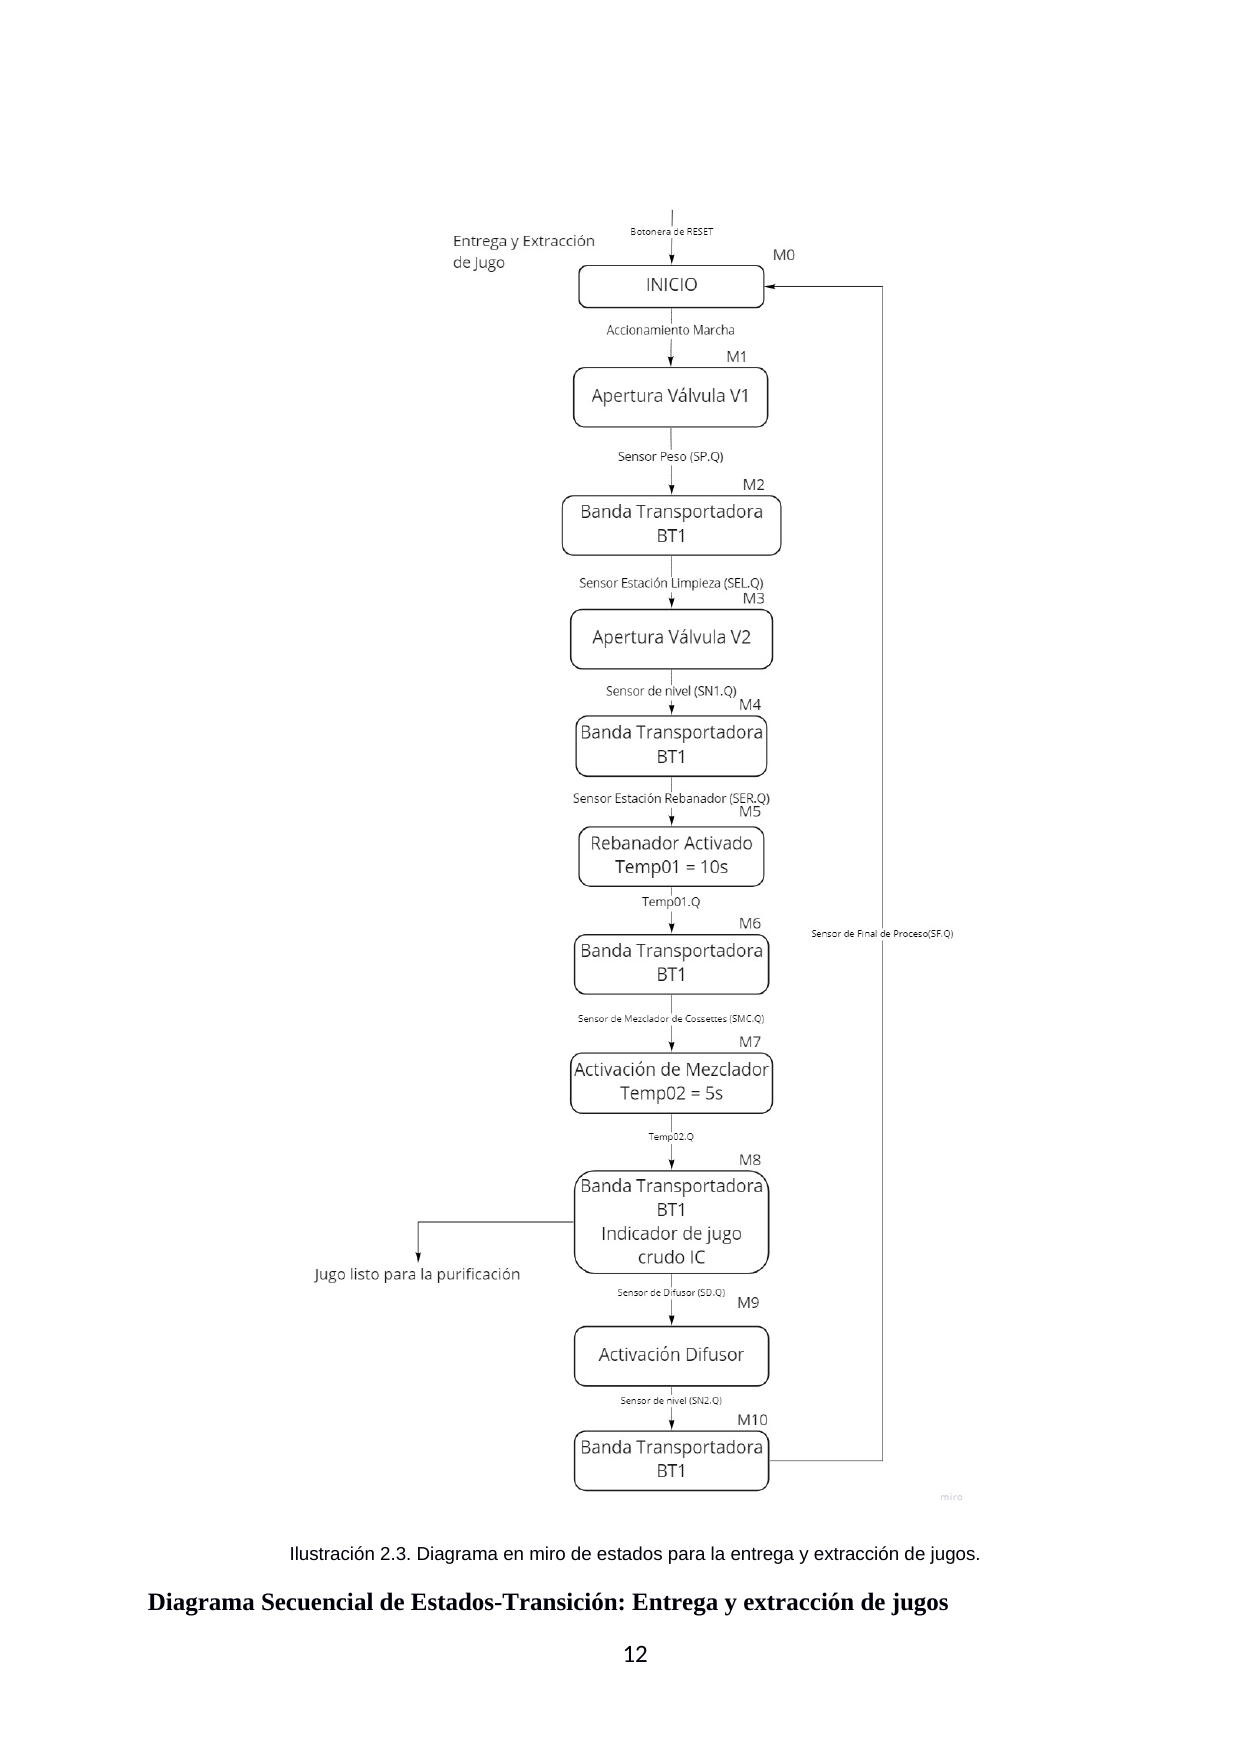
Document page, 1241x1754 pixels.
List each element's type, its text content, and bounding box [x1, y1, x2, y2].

text Diagrama Secuencial de Estados-Transición: Entrega y extracción de jugos [148, 1587, 1122, 1616]
picture [292, 177, 978, 1516]
text Ilustración 2.3. Diagrama en miro de estados para la entrega y extracción de jugos. [148, 1542, 1122, 1564]
